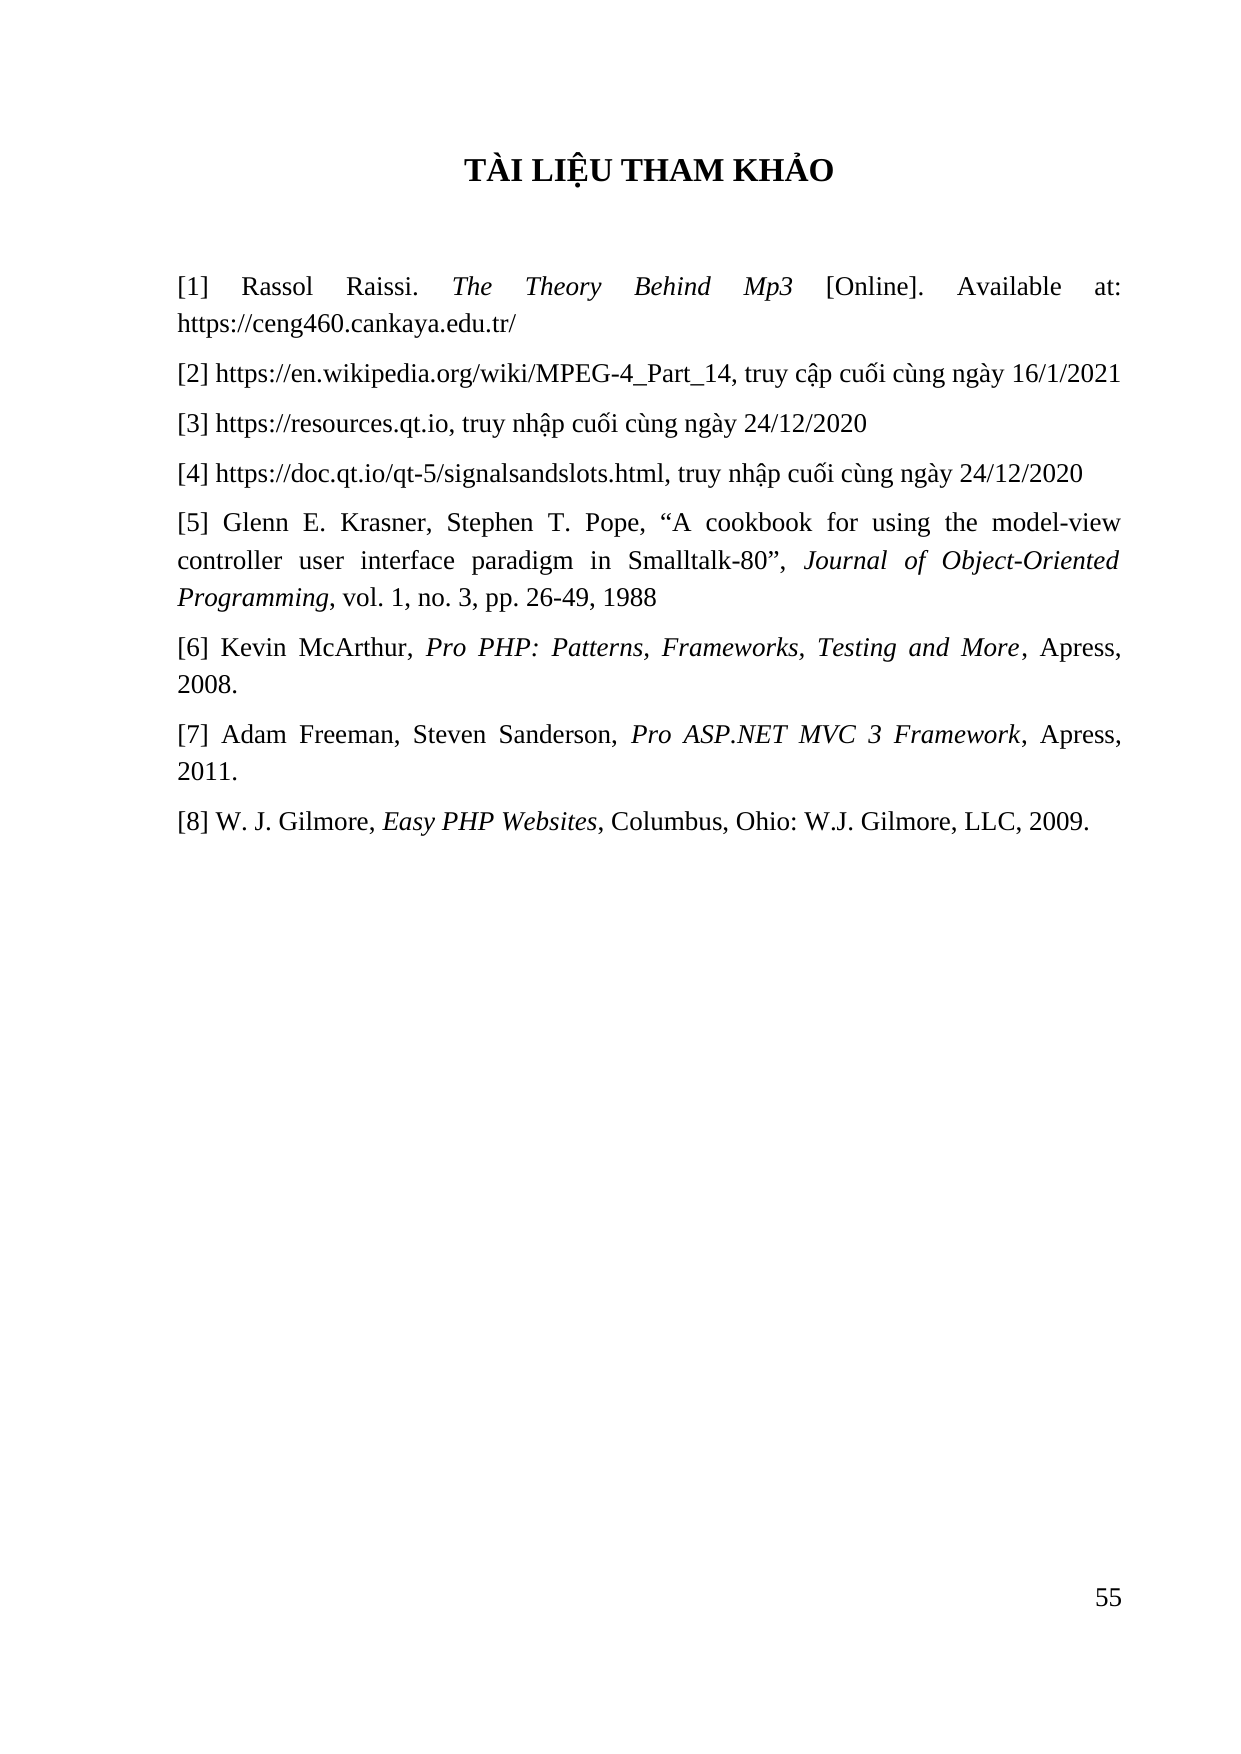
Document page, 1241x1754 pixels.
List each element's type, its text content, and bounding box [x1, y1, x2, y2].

text [4] https://doc.qt.io/qt-5/signalsandslots.html, truy nhập cuối cùng ngày 24/12/2020 [177, 457, 1122, 488]
text [5] Glenn E. Krasner, Stephen T. Pope, “A cookbook for using the model-view controller user interface paradigm in Smalltalk-80”, Journal of Object-Oriented Programming, vol. 1, no. 3, pp. 26-49, 1988 [177, 506, 1122, 612]
text TÀI LIỆU THAM KHẢO [177, 150, 1122, 188]
text [3] https://resources.qt.io, truy nhập cuối cùng ngày 24/12/2020 [177, 407, 1122, 438]
text [1] Rassol Raissi. The Theory Behind Mp3 [Online]. Available at: https://ceng460.cankaya.edu.tr/ [177, 270, 1122, 338]
text [2] https://en.wikipedia.org/wiki/MPEG-4_Part_14, truy cập cuối cùng ngày 16/1/2021 [177, 357, 1122, 388]
text [6] Kevin McArthur, Pro PHP: Patterns, Frameworks, Testing and More, Apress, 2008. [177, 631, 1122, 699]
text [7] Adam Freeman, Steven Sanderson, Pro ASP.NET MVC 3 Framework, Apress, 2011. [177, 718, 1122, 786]
text [8] W. J. Gilmore, Easy PHP Websites, Columbus, Ohio: W.J. Gilmore, LLC, 2009. [177, 805, 1122, 836]
